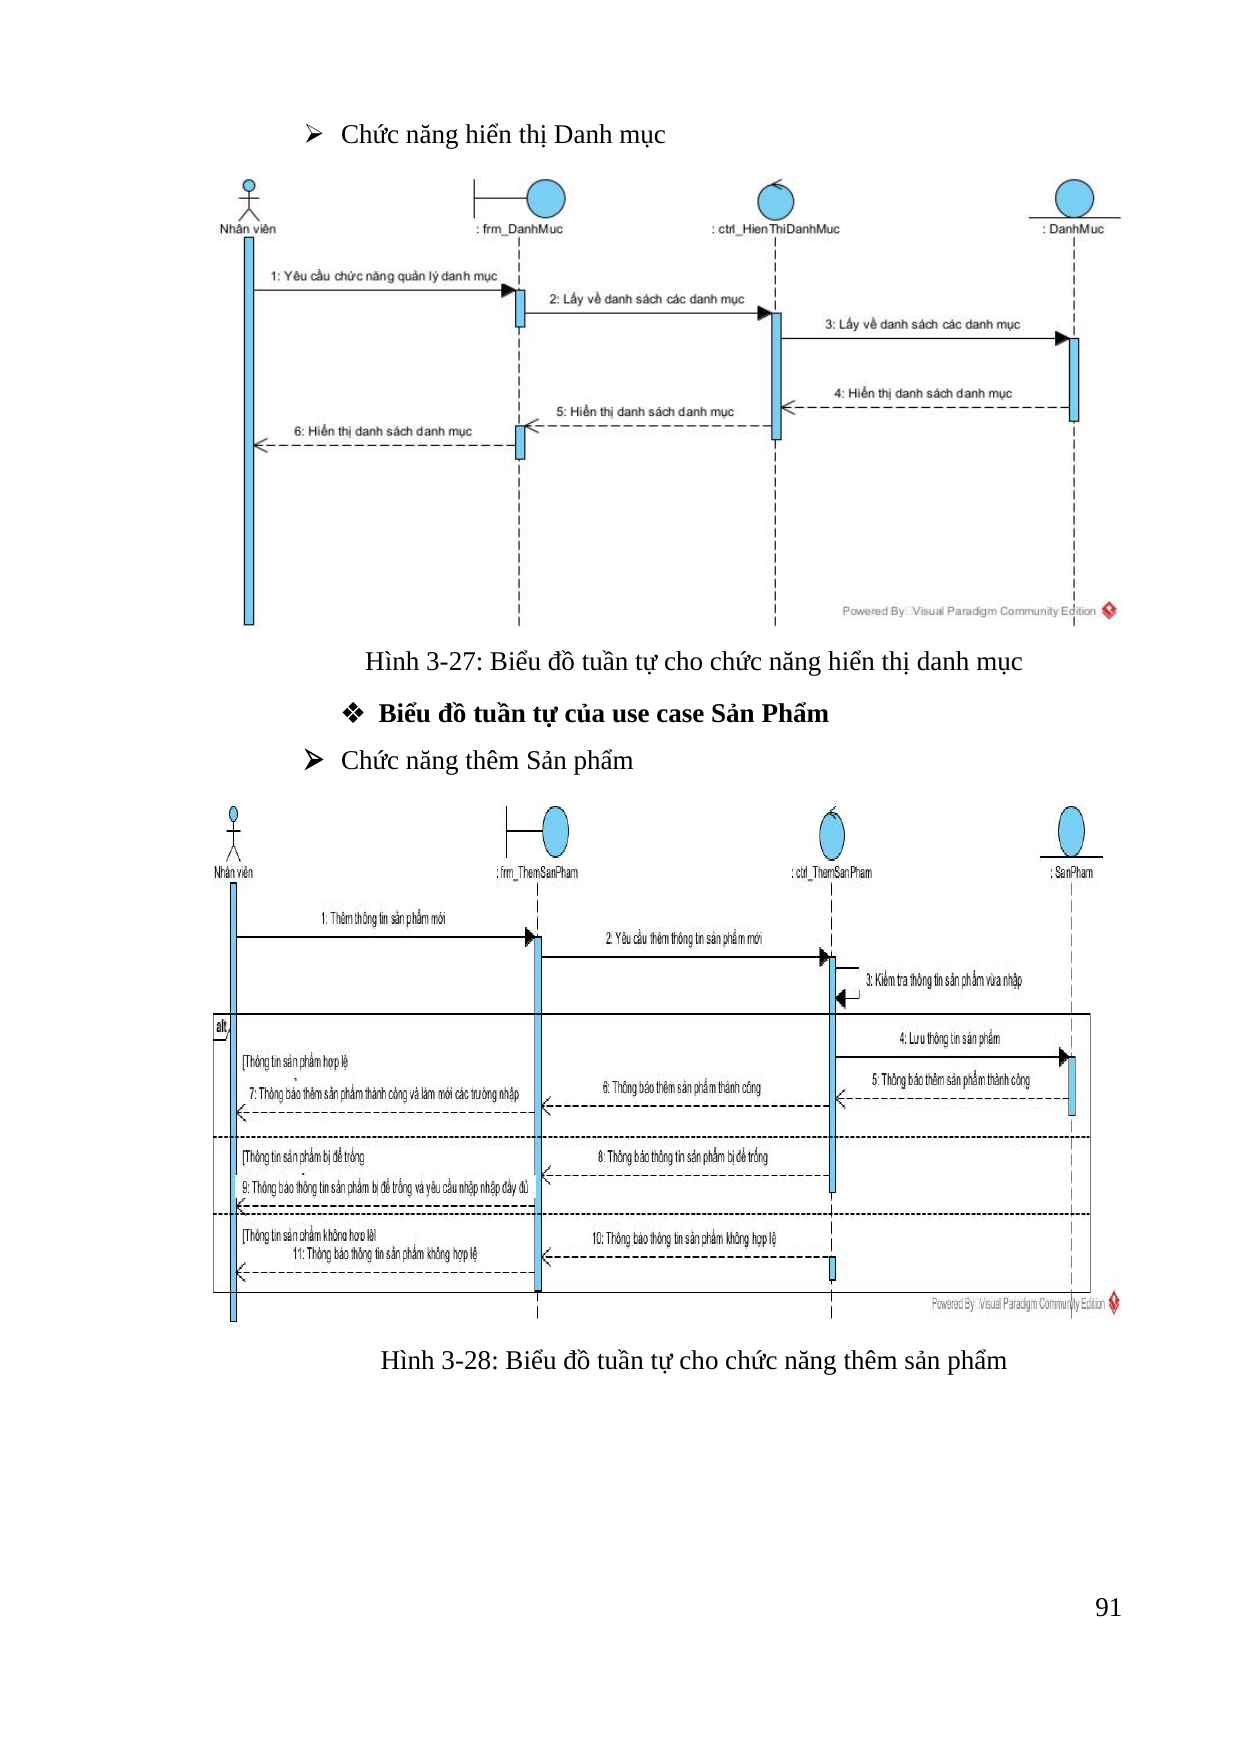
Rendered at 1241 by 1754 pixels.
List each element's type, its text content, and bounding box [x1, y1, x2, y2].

list Chức năng thêm Sản phẩm [303, 744, 1122, 775]
list Biểu đồ tuần tự của use case Sản Phẩm [341, 697, 1122, 728]
list Chức năng hiển thị Danh mục [303, 118, 1122, 149]
picture [206, 177, 1123, 630]
picture [206, 803, 1123, 1329]
